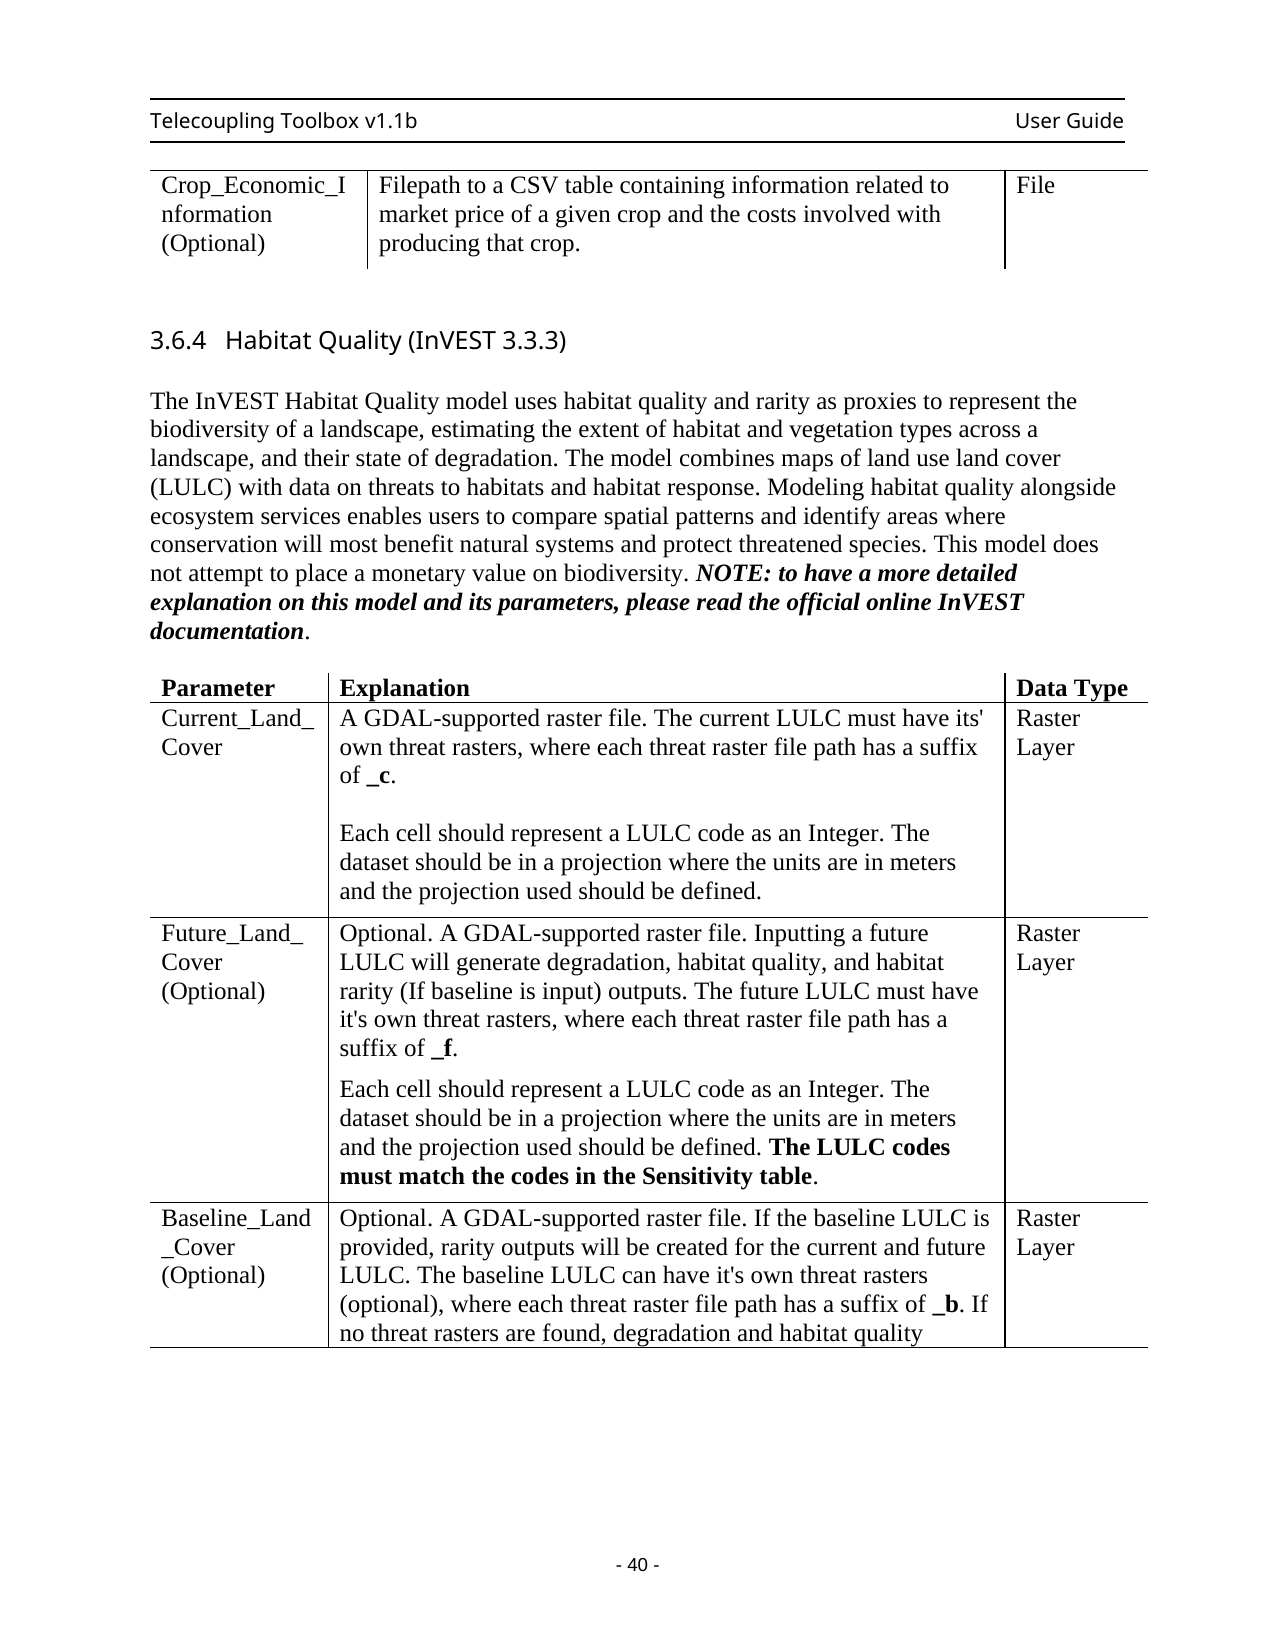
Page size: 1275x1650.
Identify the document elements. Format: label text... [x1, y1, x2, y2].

table_header Explanation [329, 673, 1004, 702]
table_cell Optional. A GDAL-supported raster file. Inputting a future LULC will generate degradation, habitat quality, and habitat rarity (If baseline is input) outputs. The future LULC must have it's own threat rasters, where each threat raster file path has a suffix of _f. Each cell should represent a LULC code as an Integer. The dataset should be in a projection where the units are in meters and the projection used should be defined. The LULC codes must match the codes in the Sensitivity table. [329, 918, 1004, 1202]
table_cell File [1006, 171, 1147, 269]
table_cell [329, 1203, 1004, 1347]
table_header Data Type [1006, 673, 1147, 702]
table_cell A GDAL-supported raster file. The current LULC must have its' own threat rasters, where each threat raster file path has a suffix of _c. Each cell should represent a LULC code as an Integer. The dataset should be in a projection where the units are in meters and the projection used should be defined. [329, 703, 1004, 917]
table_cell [150, 1203, 328, 1347]
table_cell Filepath to a CSV table containing information related to market price of a given crop and the costs involved with producing that crop. [368, 171, 1004, 269]
text The InVEST Habitat Quality model uses habitat quality and rarity as proxies to represent the biodiversity of a landscape, estimating the extent of habitat and vegetation types across a landscape, and their state of degradation. The model combines maps of land use land cover (LULC) with data on threats to habitats and habitat response. Modeling habitat quality alongside ecosystem services enables users to compare spatial patterns and identify areas where conservation will most benefit natural systems and protect threatened species. This model does not attempt to place a monetary value on biodiversity. NOTE: to have a more detailed explanation on this model and its parameters, please read the official online InVEST documentation. [150, 386, 1125, 644]
table_cell Raster Layer [1006, 703, 1147, 917]
table_cell Crop_Economic_Information (Optional) [150, 171, 367, 269]
table_cell Current_Land_Cover [150, 703, 328, 917]
table_cell Raster Layer [1006, 1203, 1147, 1347]
subtitle Habitat Quality (InVEST 3.3.3) [150, 323, 1125, 357]
table_cell Future_Land_Cover (Optional) [150, 918, 328, 1202]
table_cell Raster Layer [1006, 918, 1147, 1202]
table_header Parameter [150, 673, 328, 702]
